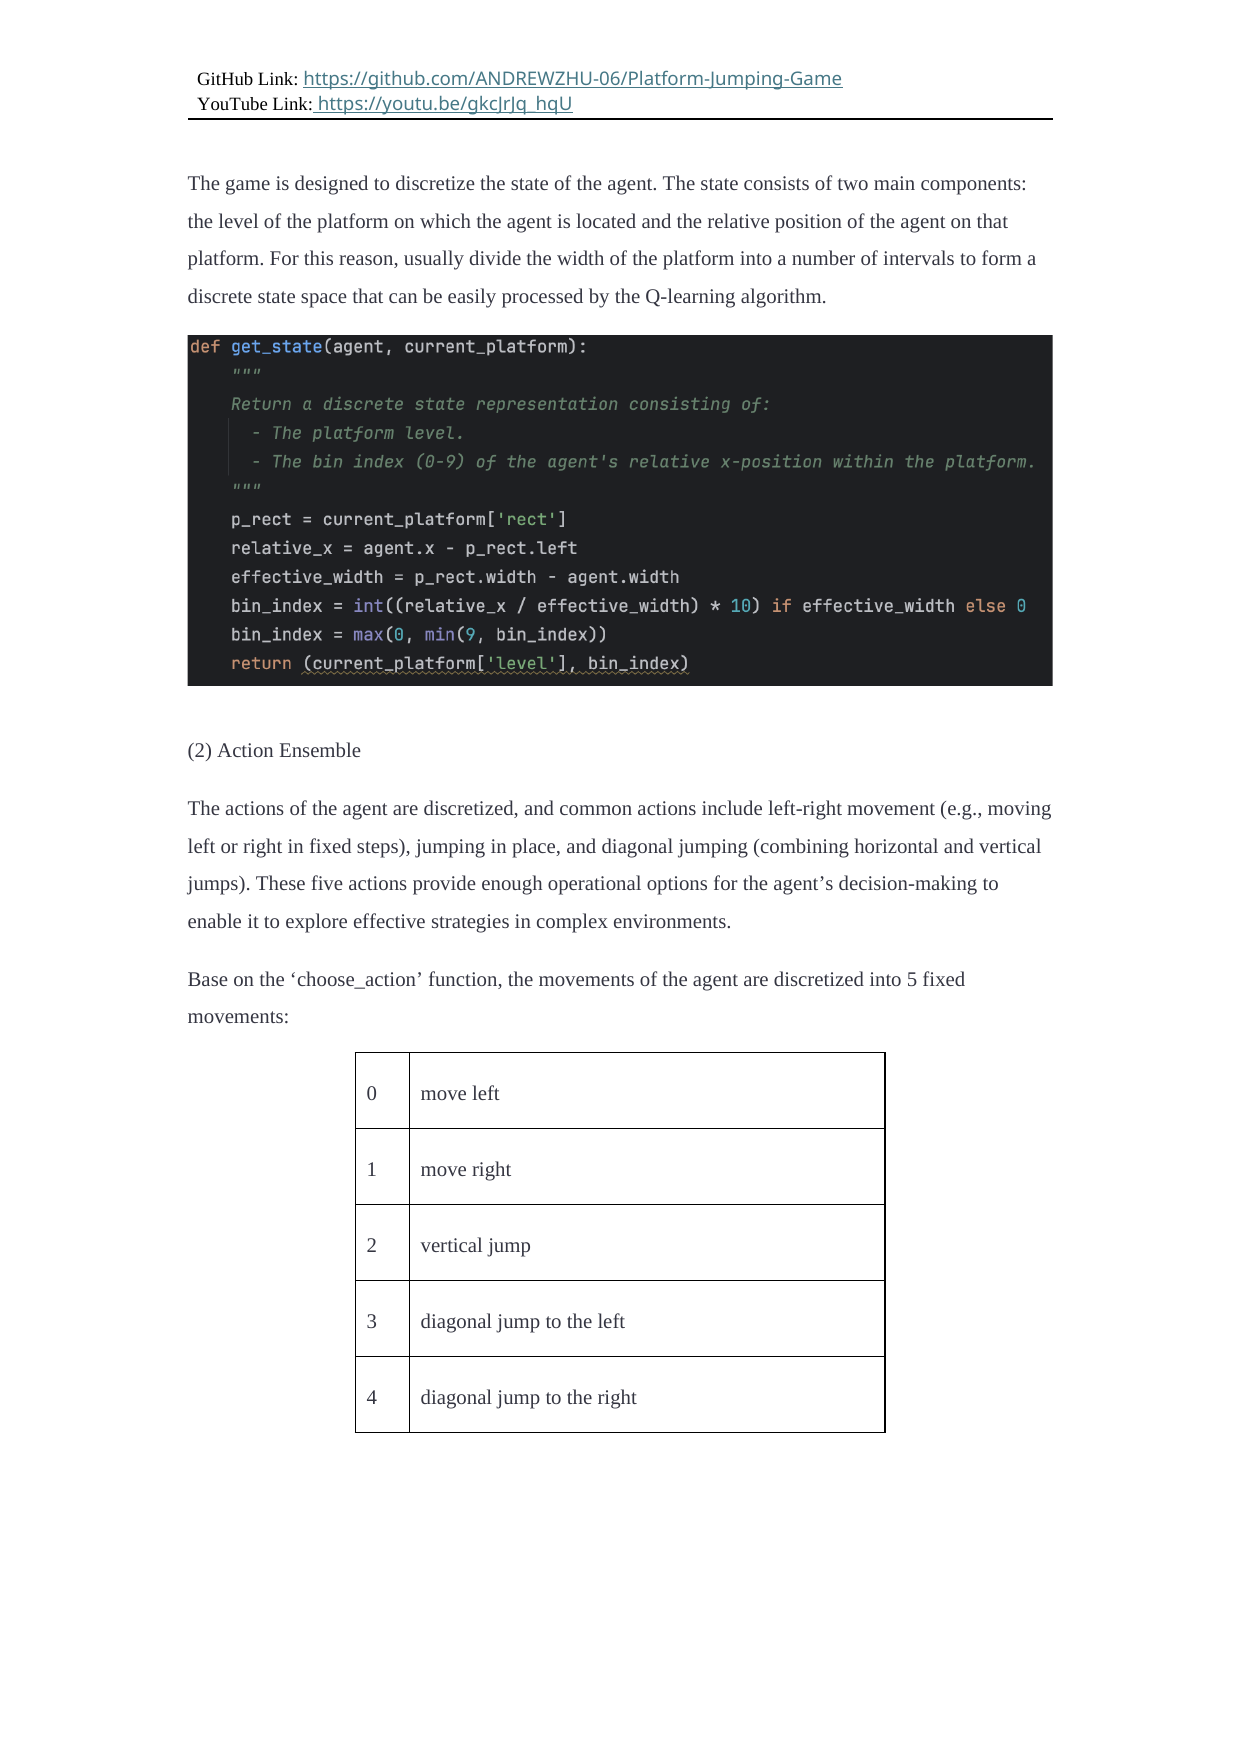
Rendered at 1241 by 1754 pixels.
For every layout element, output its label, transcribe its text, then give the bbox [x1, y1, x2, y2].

text (2) Action Ensemble [187, 731, 1053, 769]
table_cell vertical jump [410, 1205, 884, 1280]
picture [187, 335, 1053, 686]
table_cell 3 [356, 1281, 409, 1356]
table_cell diagonal jump to the right [410, 1357, 884, 1432]
table_cell 1 [356, 1129, 409, 1204]
table_cell move right [410, 1129, 884, 1204]
text Base on the ‘choose_action’ function, the movements of the agent are discretized into 5 fixed movements: [187, 960, 1053, 1035]
table_cell 2 [356, 1205, 409, 1280]
table_cell 4 [356, 1357, 409, 1432]
table_cell diagonal jump to the left [410, 1281, 884, 1356]
text The game is designed to discretize the state of the agent. The state consists of two main components: the level of the platform on which the agent is located and the relative position of the agent on that platform. For this reason, usually divide the width of the platform into a number of intervals to form a discrete state space that can be easily processed by the Q-learning algorithm. [187, 164, 1053, 314]
text The actions of the agent are discretized, and common actions include left-right movement (e.g., moving left or right in fixed steps), jumping in place, and diagonal jumping (combining horizontal and vertical jumps). These five actions provide enough operational options for the agent’s decision-making to enable it to explore effective strategies in complex environments. [187, 789, 1053, 939]
table_header 0 [356, 1053, 409, 1128]
table_header move left [410, 1053, 884, 1128]
